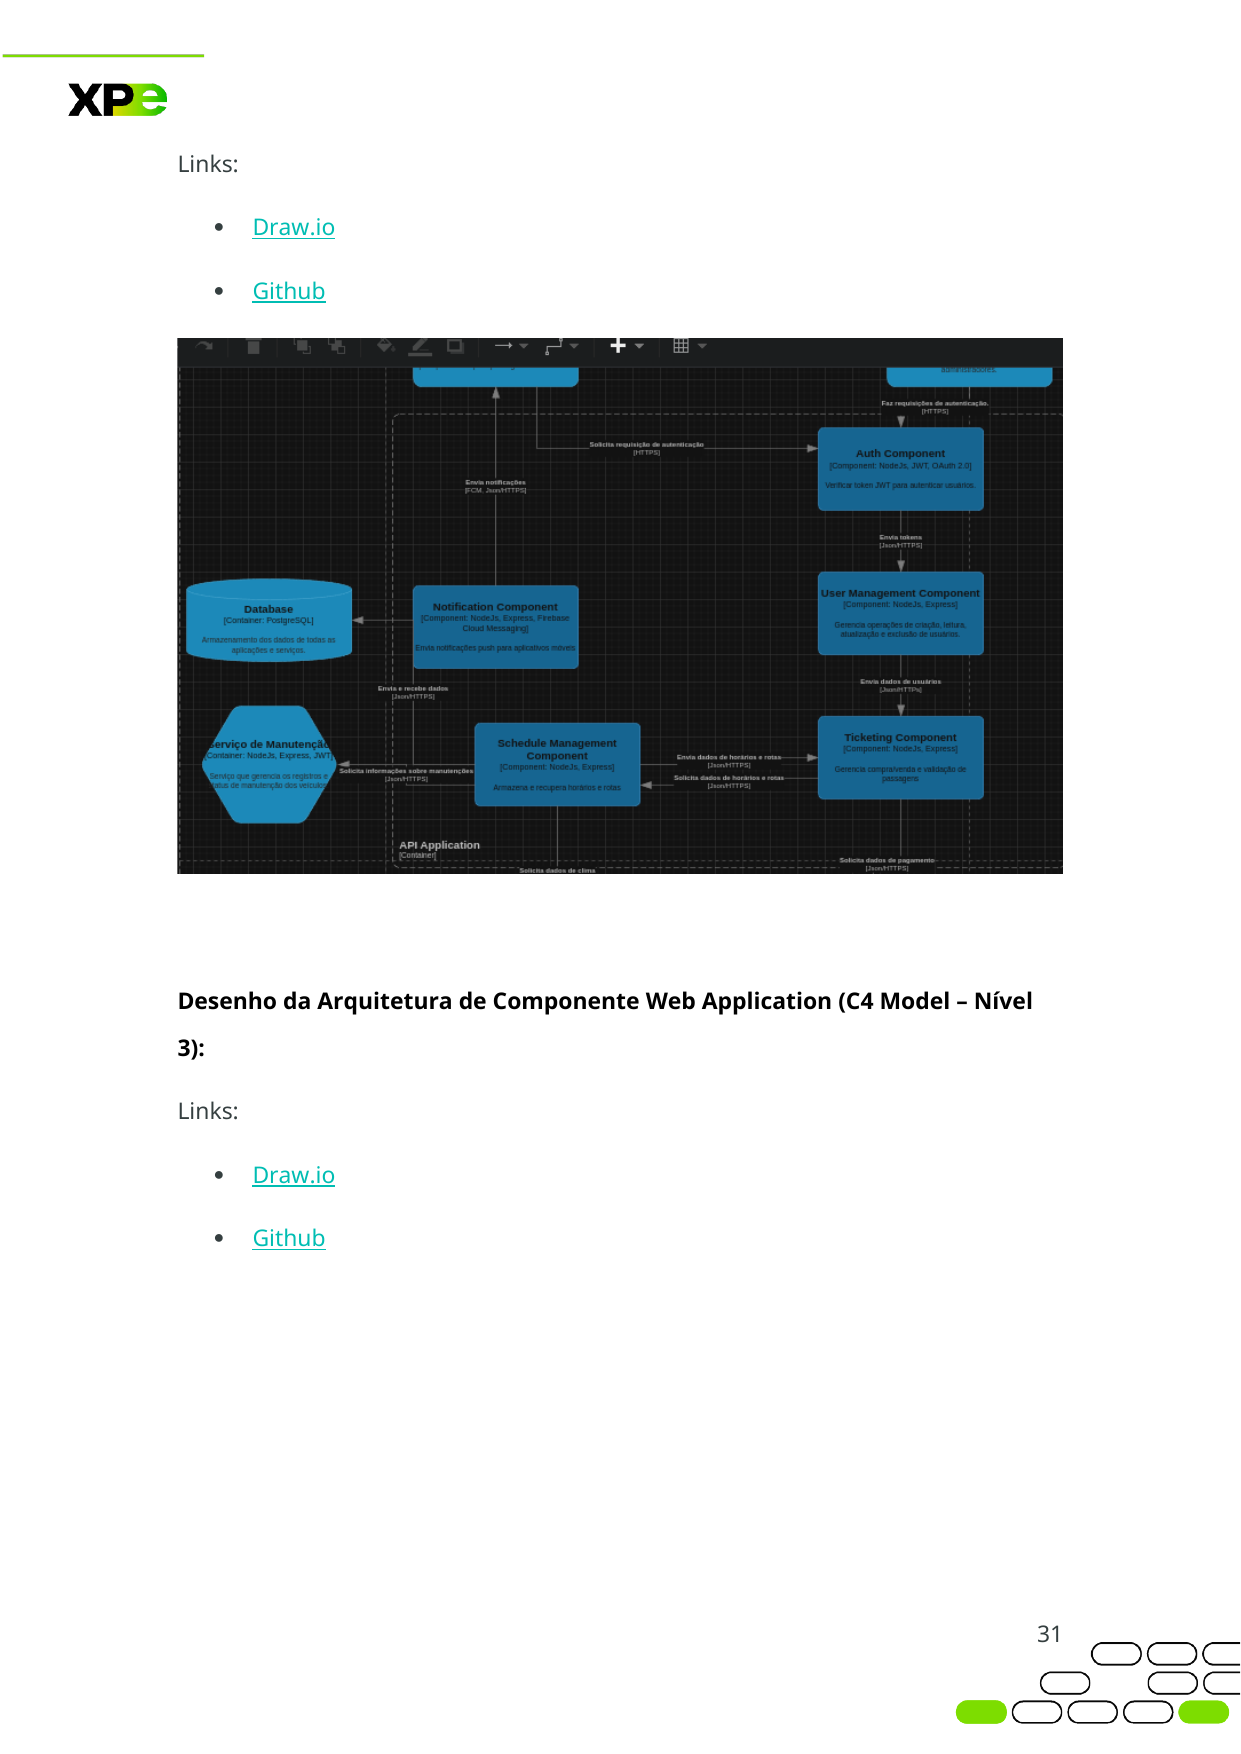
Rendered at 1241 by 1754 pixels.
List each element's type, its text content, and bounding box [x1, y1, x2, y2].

list Draw.io [215, 1159, 1063, 1190]
picture [177, 338, 1063, 874]
text Desenho da Arquitetura de Componente Web Application (C4 Model – Nível 3): [177, 985, 1063, 1063]
picture [955, 1642, 1241, 1724]
text Links: [177, 148, 1063, 179]
text Links: [177, 1095, 1063, 1126]
list Github [215, 1222, 1063, 1253]
list Draw.io [215, 211, 1063, 242]
list Github [215, 275, 1063, 306]
picture [2, 51, 205, 148]
